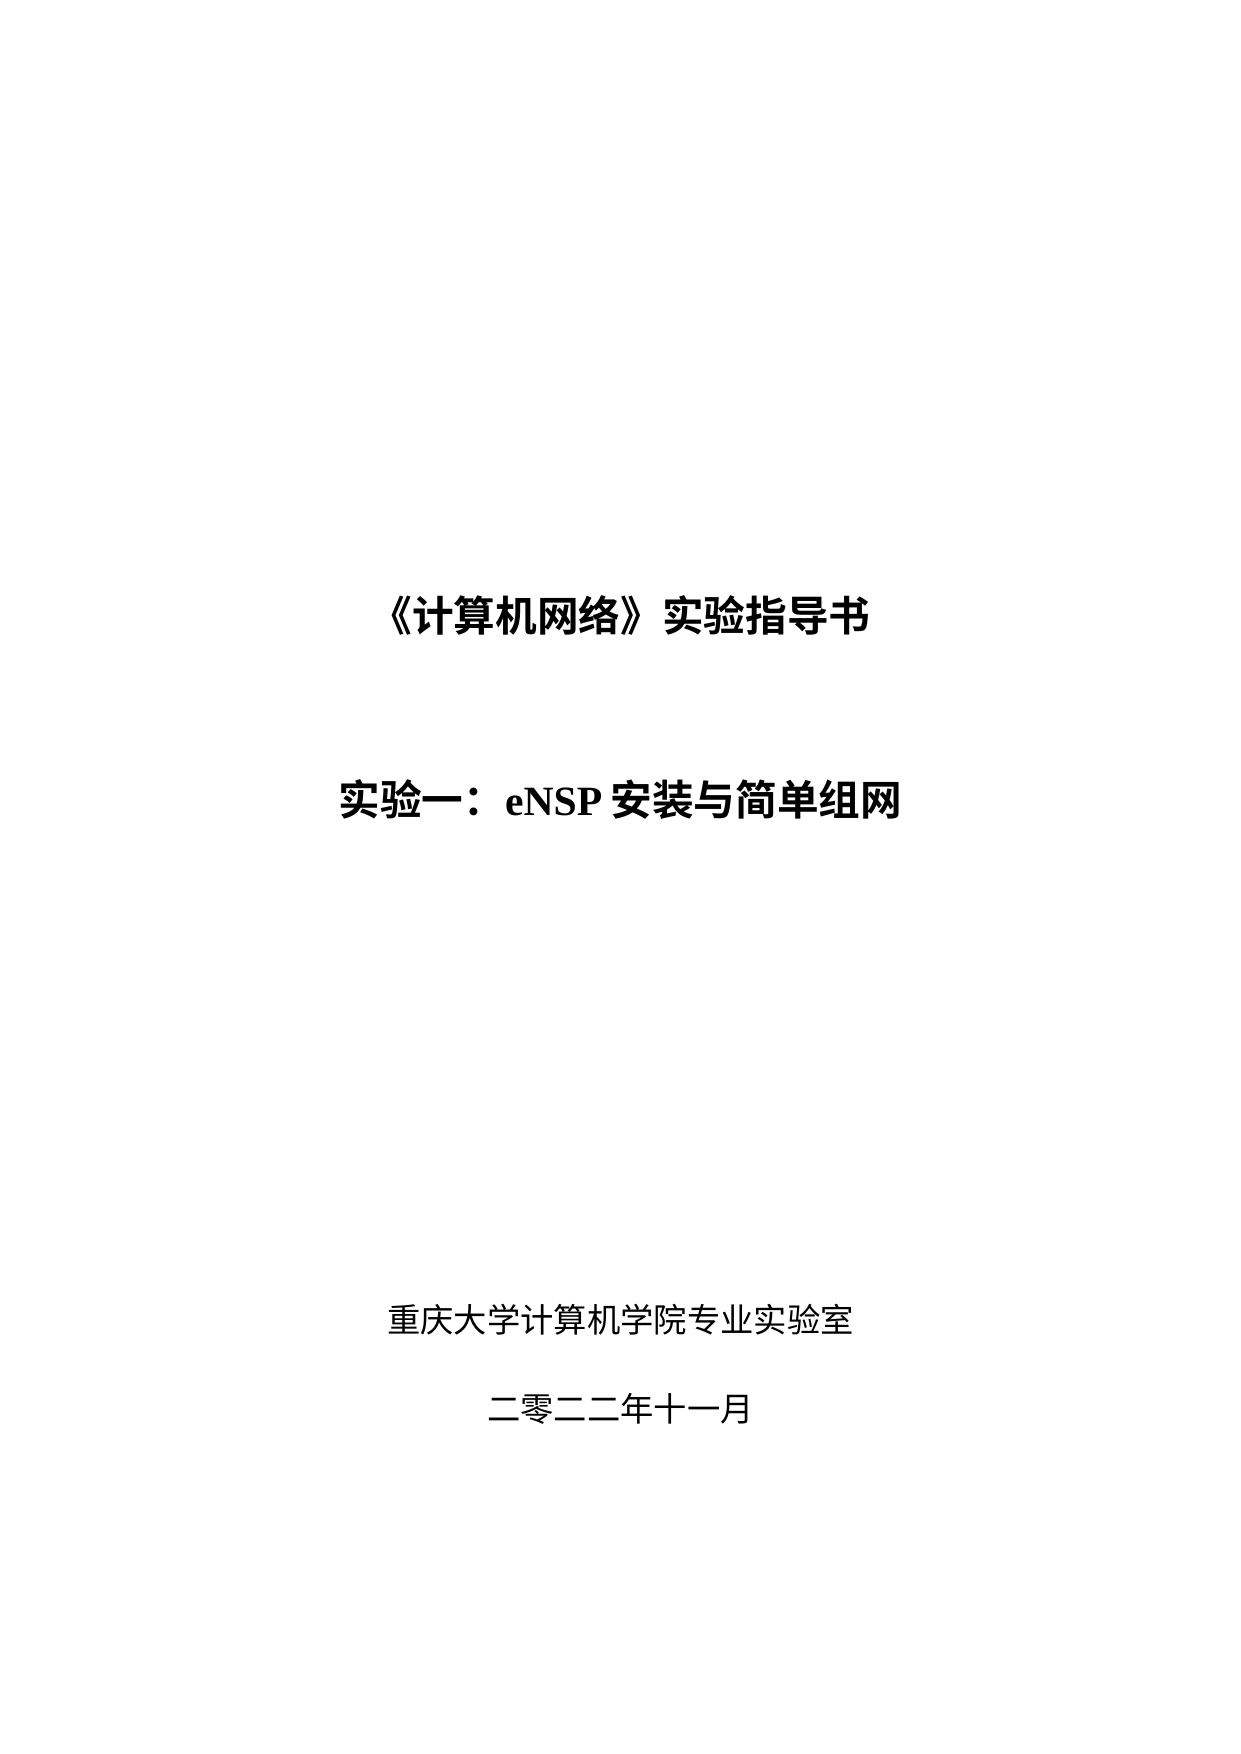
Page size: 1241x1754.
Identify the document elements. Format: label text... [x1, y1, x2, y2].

text 重庆大学计算机学院专业实验室 [187, 1285, 1053, 1350]
text 实验一：eNSP安装与简单组网 [187, 765, 1053, 830]
text 《计算机网络》实验指导书 [187, 581, 1053, 646]
text 二零二二年十一月 [187, 1374, 1053, 1439]
